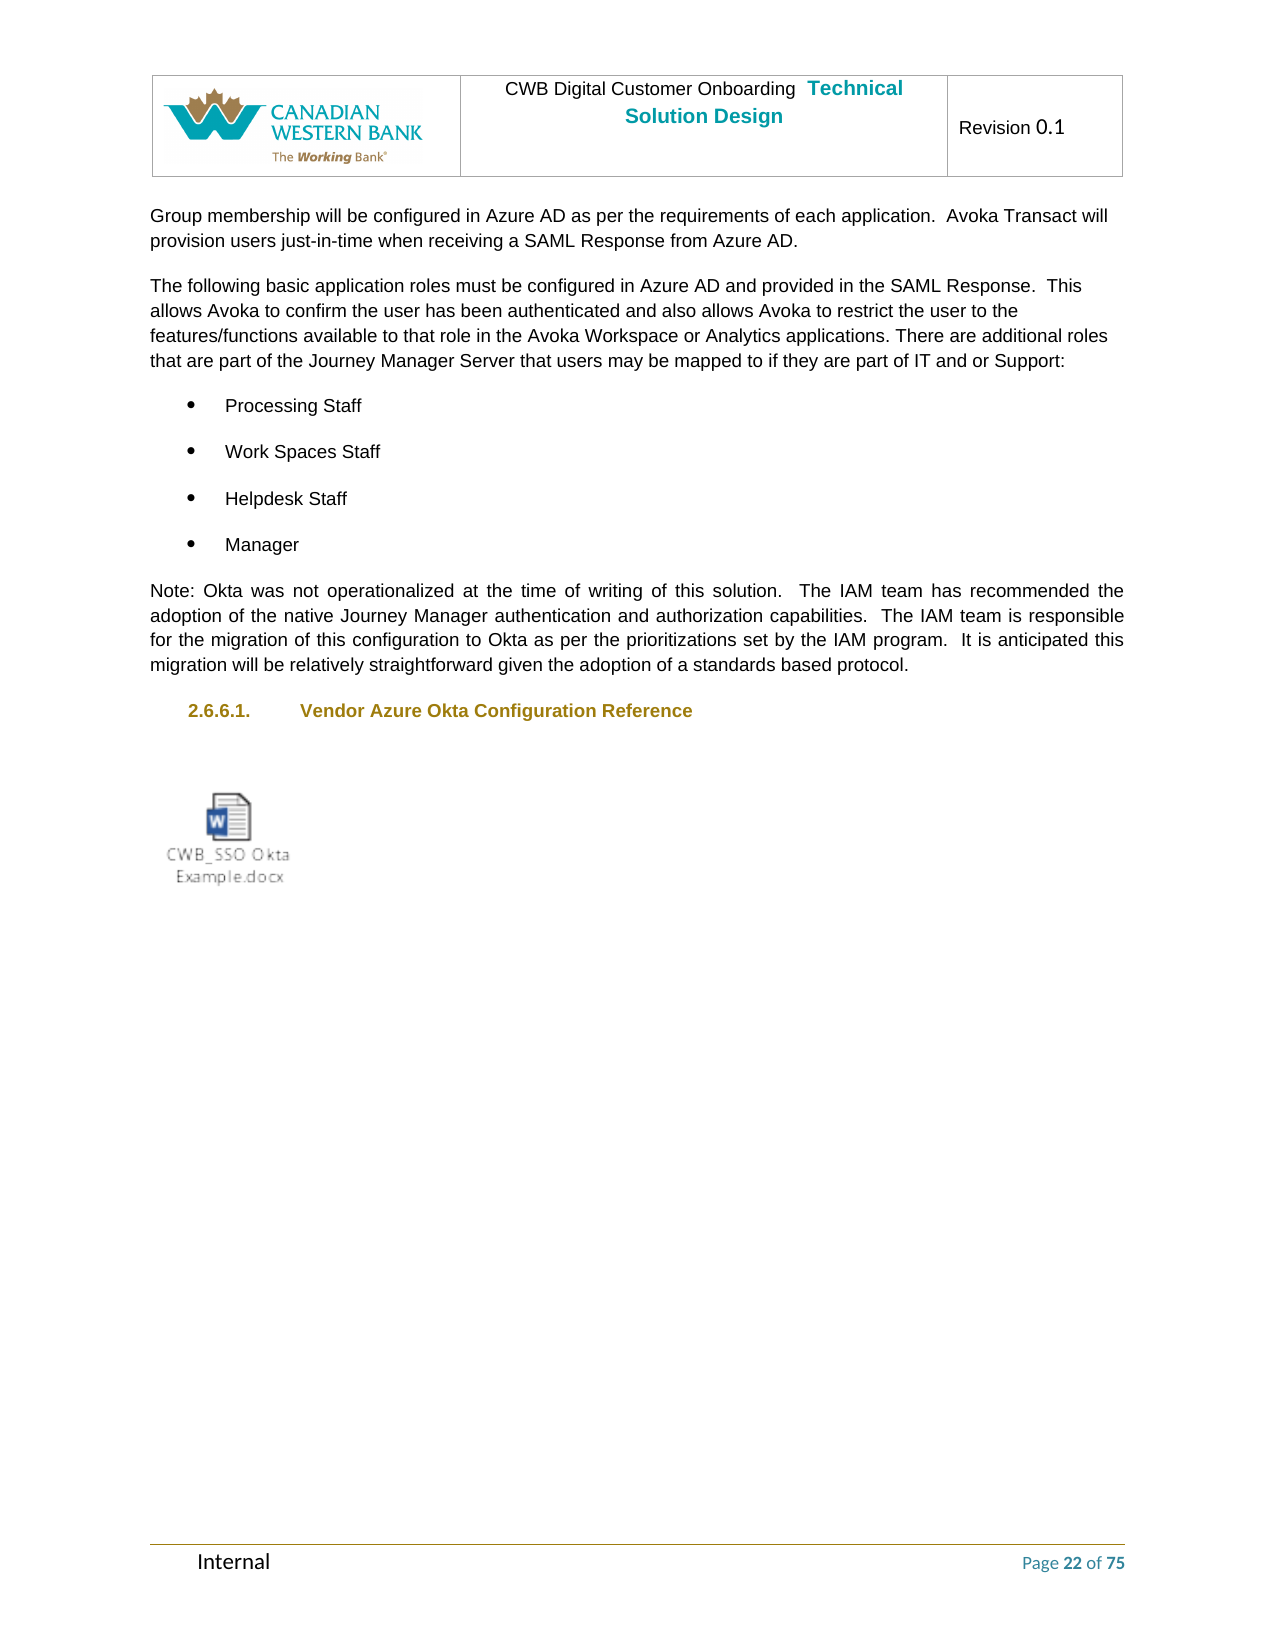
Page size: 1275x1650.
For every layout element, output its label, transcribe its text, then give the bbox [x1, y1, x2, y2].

text Group membership will be configured in Azure AD as per the requirements of each application. Avoka Transact will provision users just-in-time when receiving a SAML Response from Azure AD. [150, 205, 1125, 251]
list Helpdesk Staff [187, 487, 1125, 509]
text Note: Okta was not operationalized at the time of writing of this solution. The IAM team has recommended the adoption of the native Journey Manager authentication and authorization capabilities. The IAM team is responsible for the migration of this configuration to Okta as per the prioritizations set by the IAM program. It is anticipated this migration will be relatively straightforward given the adoption of a standards based protocol. [150, 580, 1125, 676]
list Processing Staff [187, 395, 1125, 417]
text The following basic application roles must be configured in Azure AD and provided in the SAML Response. This allows Avoka to confirm the user has been authenticated and also allows Avoka to restrict the user to the features/functions available to that role in the Avoka Workspace or Analytics applications. There are additional roles that are part of the Journey Manager Server that users may be mapped to if they are part of IT and or Support: [150, 275, 1125, 371]
list Manager [187, 533, 1125, 556]
subtitle Vendor Azure Okta Configuration Reference [188, 700, 1125, 721]
picture [163, 88, 423, 164]
list Work Spaces Staff [187, 441, 1125, 463]
